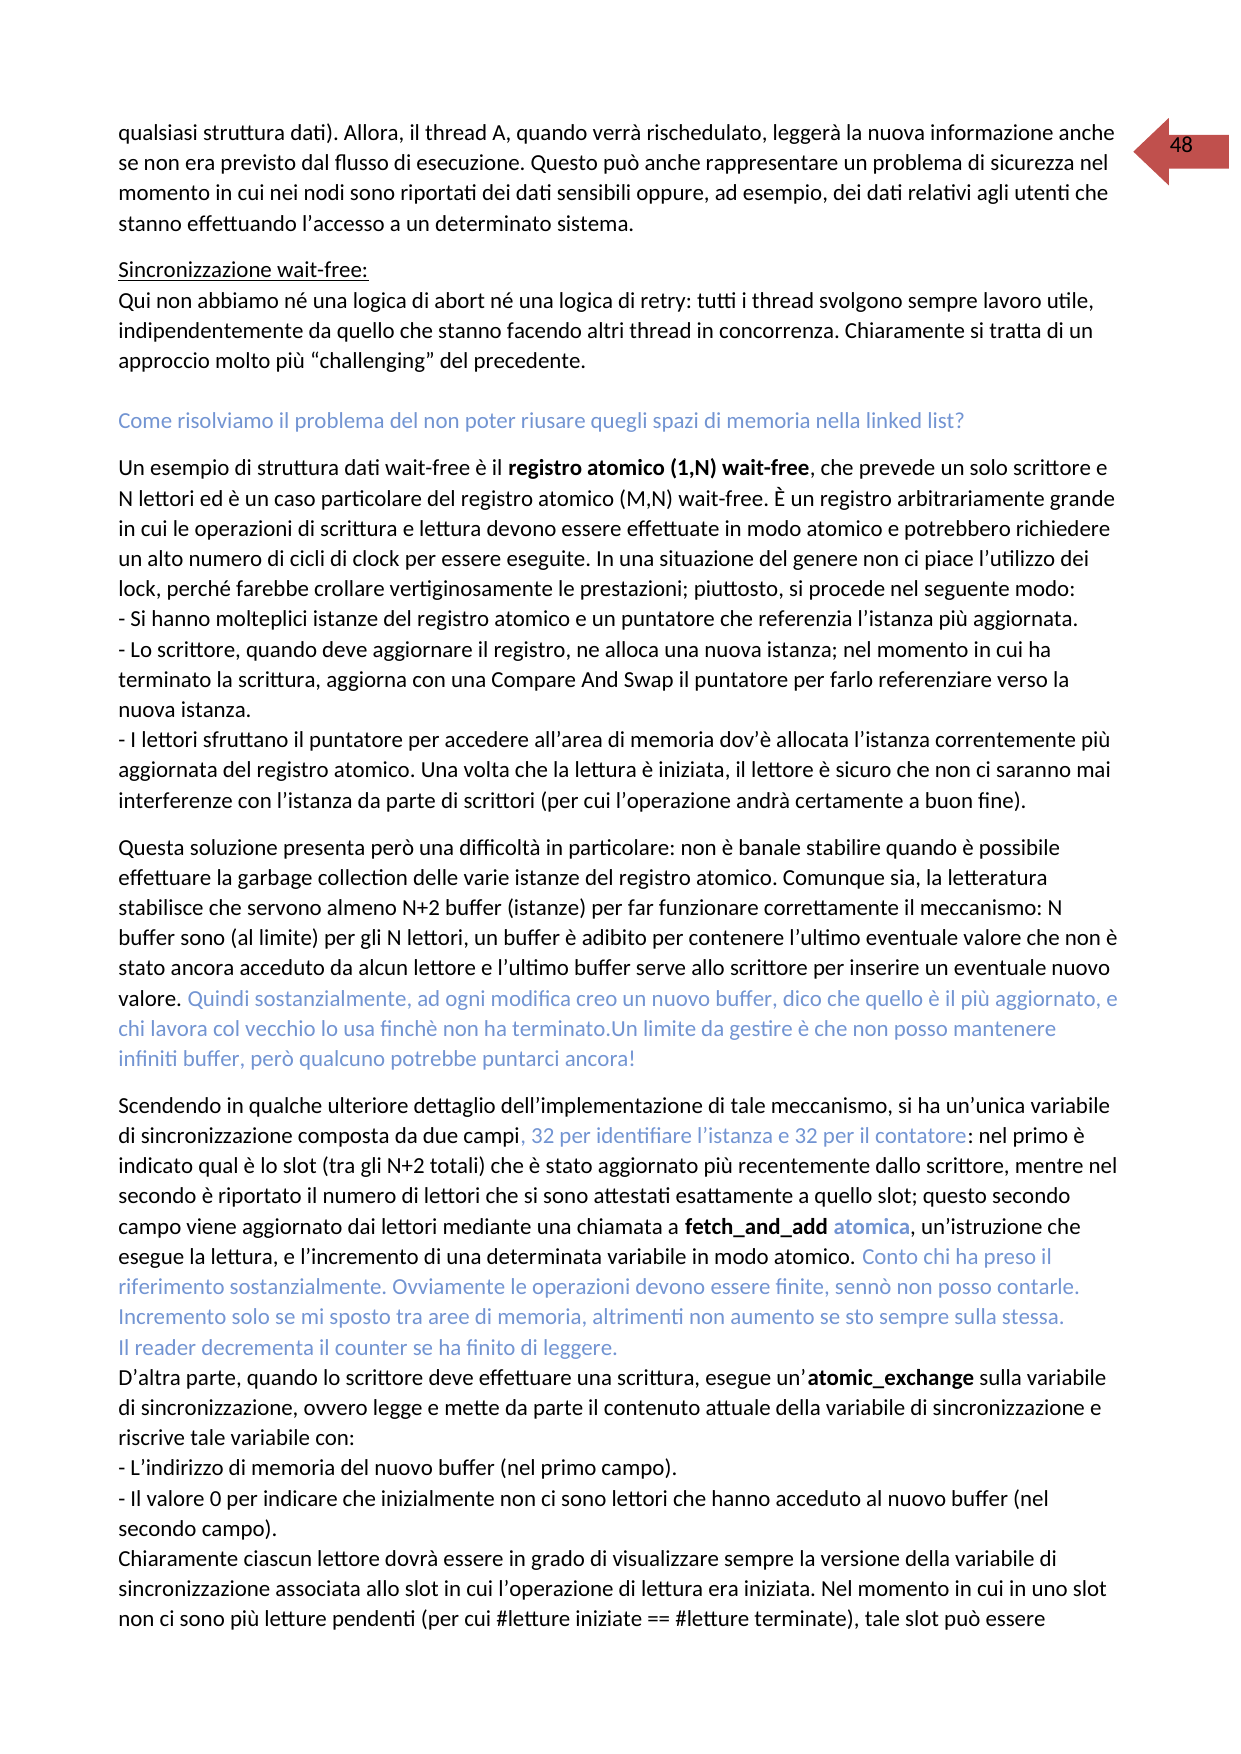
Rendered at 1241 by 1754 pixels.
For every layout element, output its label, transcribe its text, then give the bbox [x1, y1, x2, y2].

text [118, 118, 1122, 237]
text Questa soluzione presenta però una difficoltà in particolare: non è banale stabilire quando è possibile effettuare la garbage collection delle varie istanze del registro atomico. Comunque sia, la letteratura stabilisce che servono almeno N+2 buffer (istanze) per far funzionare correttamente il meccanismo: N buffer sono (al limite) per gli N lettori, un buffer è adibito per contenere l’ultimo eventuale valore che non è stato ancora acceduto da alcun lettore e l’ultimo buffer serve allo scrittore per inserire un eventuale nuovo valore. Quindi sostanzialmente, ad ogni modifica creo un nuovo buffer, dico che quello è il più aggiornato, e chi lavora col vecchio lo usa finchè non ha terminato.Un limite da gestire è che non posso mantenere infiniti buffer, però qualcuno potrebbe puntarci ancora! [118, 833, 1122, 1072]
text Un esempio di struttura dati wait-free è il registro atomico (1,N) wait-free, che prevede un solo scrittore e N lettori ed è un caso particolare del registro atomico (M,N) wait-free. È un registro arbitrariamente grande in cui le operazioni di scrittura e lettura devono essere effettuate in modo atomico e potrebbero richiedere un alto numero di cicli di clock per essere eseguite. In una situazione del genere non ci piace l’utilizzo dei lock, perché farebbe crollare vertiginosamente le prestazioni; piuttosto, si procede nel seguente modo: - Si hanno molteplici istanze del registro atomico e un puntatore che referenzia l’istanza più aggiornata. - Lo scrittore, quando deve aggiornare il registro, ne alloca una nuova istanza; nel momento in cui ha terminato la scrittura, aggiorna con una Compare And Swap il puntatore per farlo referenziare verso la nuova istanza. - I lettori sfruttano il puntatore per accedere all’area di memoria dov’è allocata l’istanza correntemente più aggiornata del registro atomico. Una volta che la lettura è iniziata, il lettore è sicuro che non ci saranno mai interferenze con l’istanza da parte di scrittori (per cui l’operazione andrà certamente a buon fine). [118, 453, 1122, 814]
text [118, 1091, 1122, 1633]
text Sincronizzazione wait-free: Qui non abbiamo né una logica di abort né una logica di retry: tutti i thread svolgono sempre lavoro utile, indipendentemente da quello che stanno facendo altri thread in concorrenza. Chiaramente si tratta di un approccio molto più “challenging” del precedente. Come risolviamo il problema del non poter riusare quegli spazi di memoria nella linked list? [118, 256, 1122, 435]
